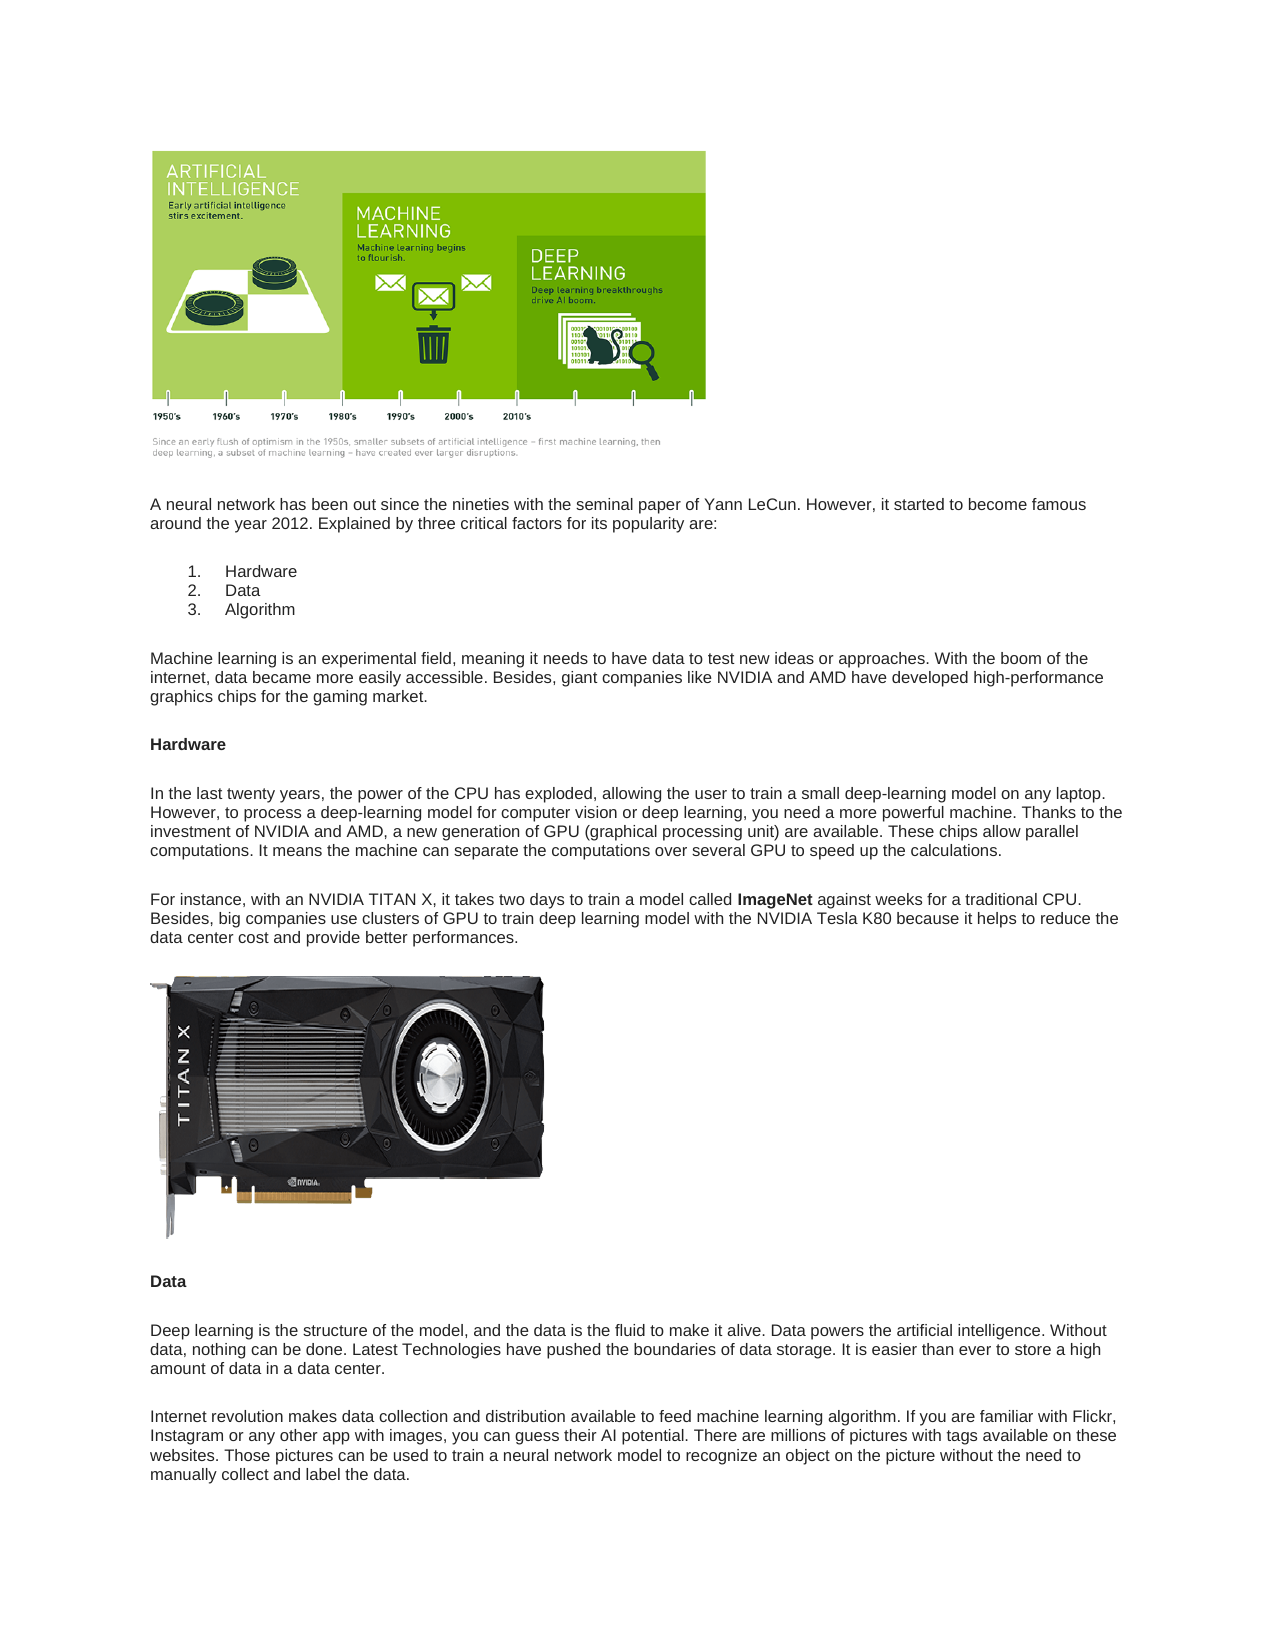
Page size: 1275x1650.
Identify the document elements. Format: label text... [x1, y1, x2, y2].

picture [150, 150, 706, 461]
text Hardware [150, 735, 1125, 754]
text A neural network has been out since the nineties with the seminal paper of Yann LeCun. However, it started to become famous around the year 2012. Explained by three critical factors for its popularity are: [150, 494, 1125, 533]
list Algorithm [187, 600, 1125, 619]
text In the last twenty years, the power of the CPU has exploded, allowing the user to train a small deep-learning model on any laptop. However, to process a deep-learning model for computer vision or deep learning, you need a more powerful machine. Thanks to the investment of NVIDIA and AMD, a new generation of GPU (graphical processing unit) are available. These chips allow parallel computations. It means the machine can separate the computations over several GPU to speed up the calculations. [150, 783, 1125, 860]
text Internet revolution makes data collection and distribution available to feed machine learning algorithm. If you are familiar with Flickr, Instagram or any other app with images, you can guess their AI potential. There are millions of pictures with tags available on these websites. Those pictures can be used to train a neural network model to recognize an object on the picture without the need to manually collect and label the data. [150, 1407, 1125, 1484]
list Data [187, 581, 1125, 600]
text For instance, with an NVIDIA TITAN X, it takes two days to train a model called ImageNet against weeks for a traditional CPU. Besides, big companies use clusters of GPU to train deep learning model with the NVIDIA Tesla K80 because it helps to reduce the data center cost and provide better performances. [150, 889, 1125, 947]
list Hardware [187, 562, 1125, 581]
text Machine learning is an experimental field, meaning it needs to have data to test new ideas or approaches. With the boom of the internet, data became more easily accessible. Besides, giant companies like NVIDIA and AMD have developed high-performance graphics chips for the gaming market. [150, 648, 1125, 706]
text Deep learning is the structure of the model, and the data is the fluid to make it alive. Data powers the artificial intelligence. Without data, nothing can be done. Latest Technologies have pushed the boundaries of data storage. It is easier than ever to store a high amount of data in a data center. [150, 1320, 1125, 1378]
picture [150, 976, 545, 1239]
text Data [150, 1272, 1125, 1291]
